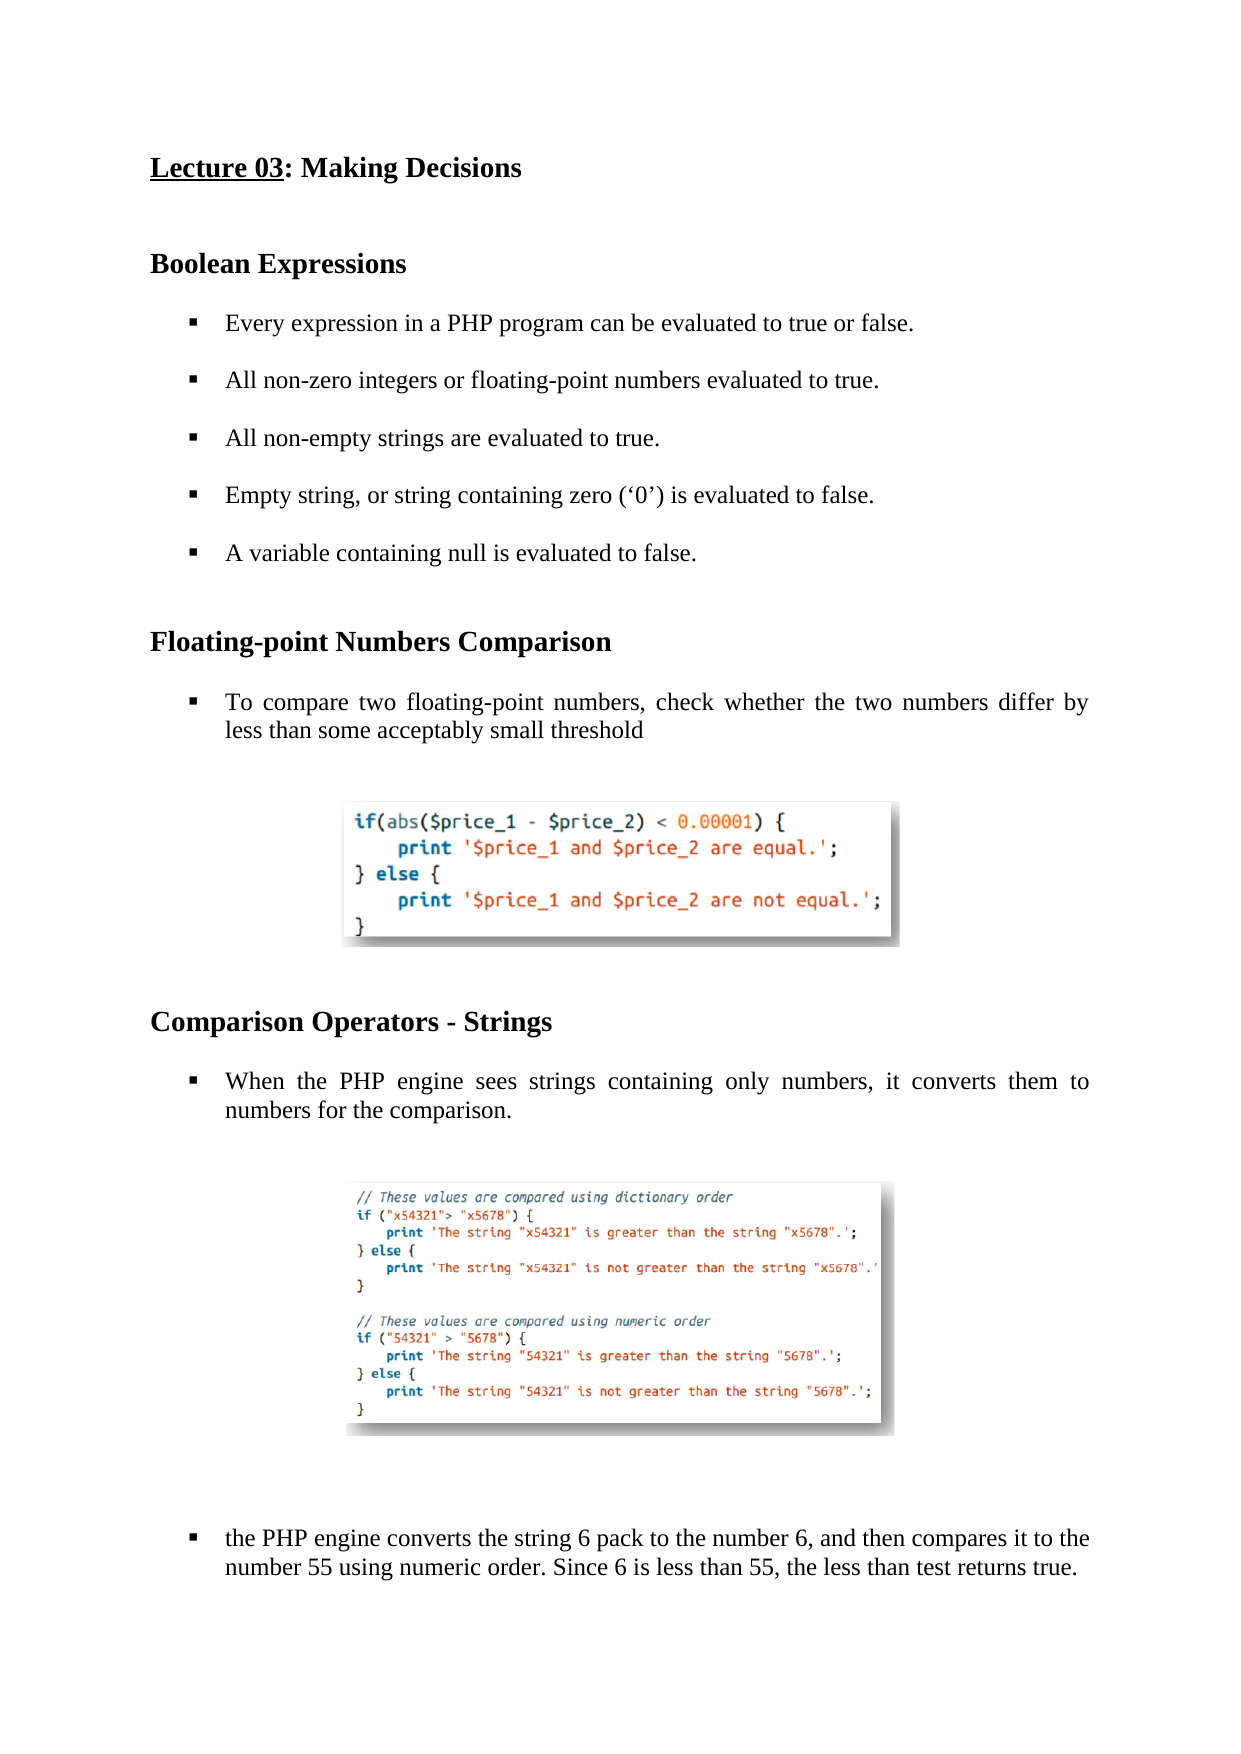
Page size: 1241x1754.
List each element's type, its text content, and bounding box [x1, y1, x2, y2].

text Comparison Operators - Strings [150, 1004, 1090, 1037]
picture [340, 801, 900, 947]
list Empty string, or string containing zero (‘0’) is evaluated to false. [187, 481, 1090, 509]
text Floating-point Numbers Comparison [150, 624, 1090, 658]
list Every expression in a PHP program can be evaluated to true or false. [187, 308, 1090, 337]
list To compare two floating-point numbers, check whether the two numbers differ by less than some acceptably small threshold [187, 687, 1090, 744]
text Boolean Expressions [150, 246, 1090, 279]
text Lecture 03: Making Decisions [150, 150, 1090, 183]
picture [345, 1181, 895, 1436]
list All non-empty strings are evaluated to true. [187, 423, 1090, 452]
list All non-zero integers or floating-point numbers evaluated to true. [187, 366, 1090, 394]
list the PHP engine converts the string 6 pack to the number 6, and then compares it to the number 55 using numeric order. Since 6 is less than 55, the less than test returns true. [187, 1523, 1090, 1581]
list A variable containing null is evaluated to false. [187, 538, 1090, 567]
list When the PHP engine sees strings containing only numbers, it converts them to numbers for the comparison. [187, 1066, 1090, 1124]
